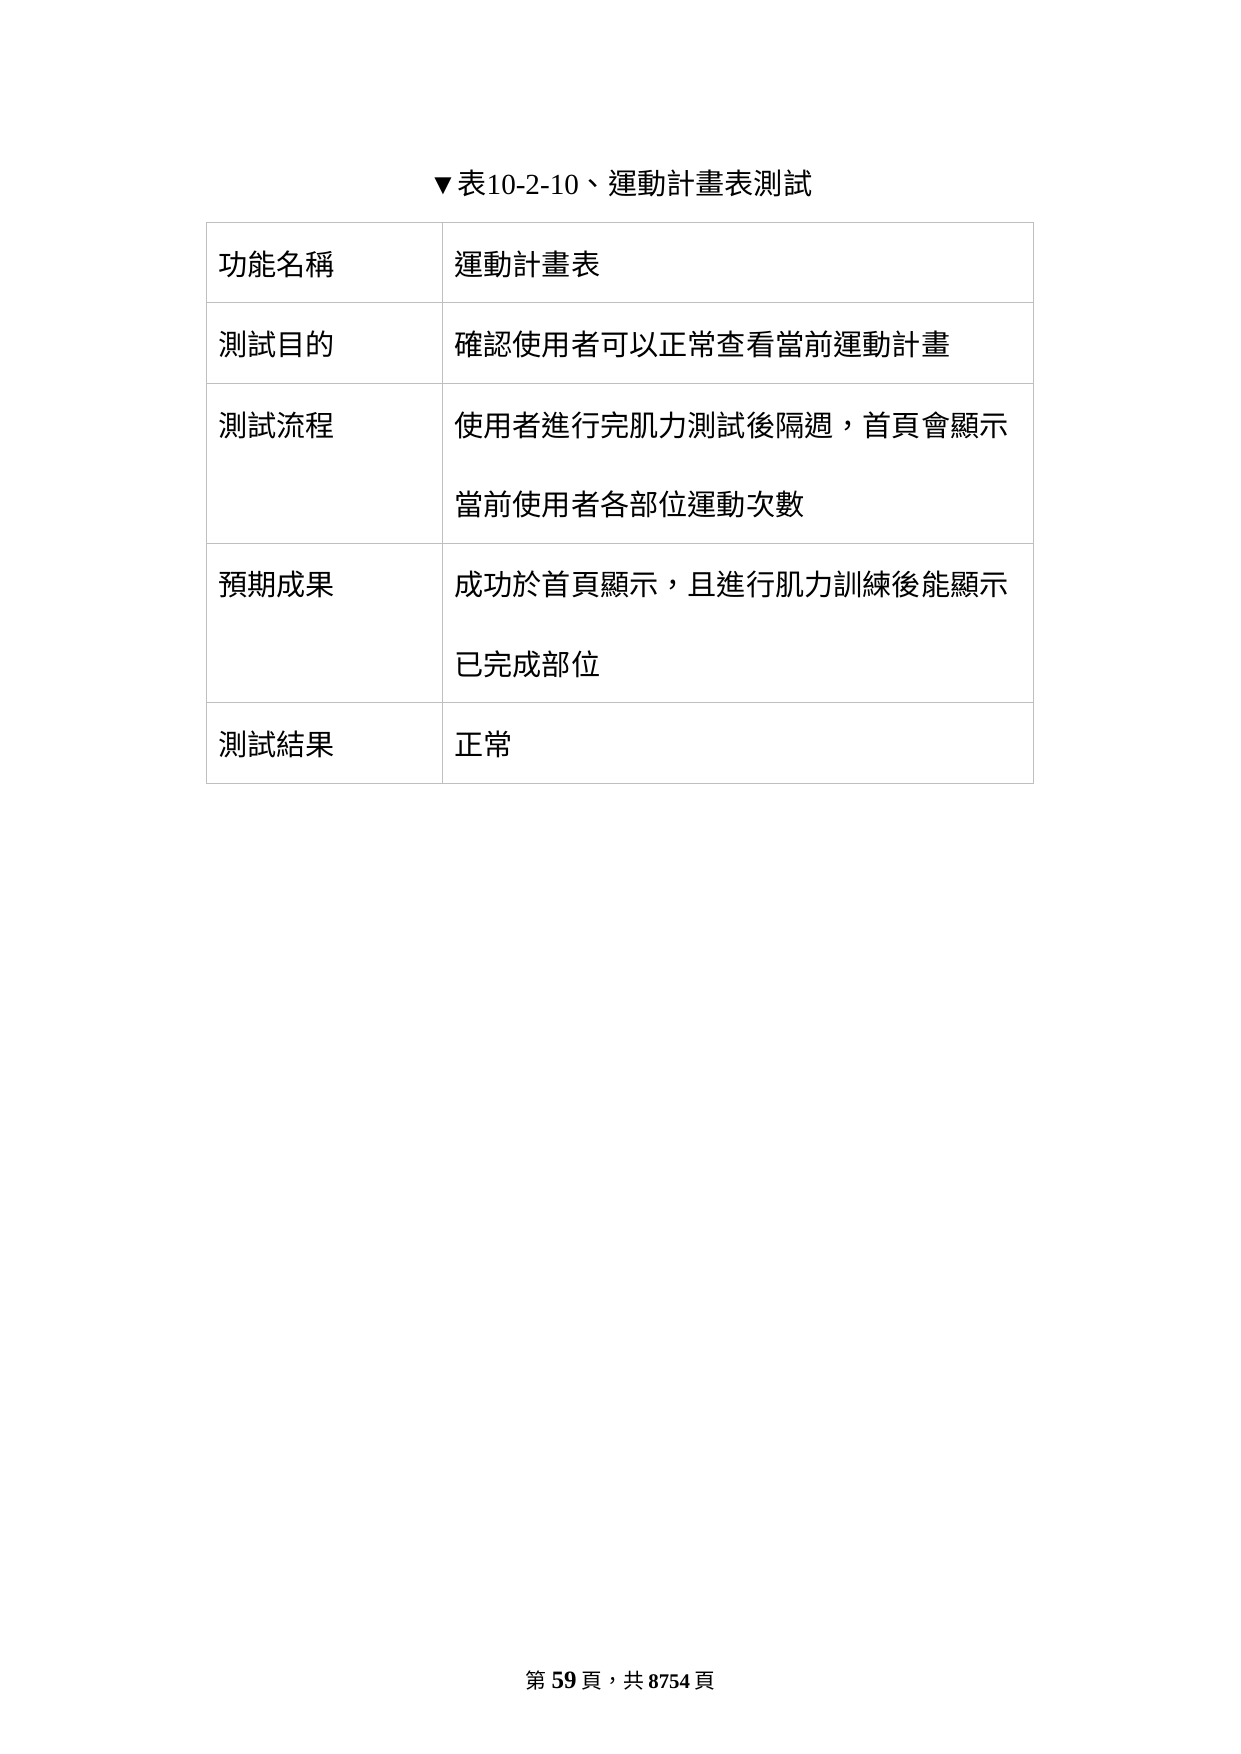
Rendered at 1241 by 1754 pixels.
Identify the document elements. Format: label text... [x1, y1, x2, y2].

table_cell 成功於首頁顯示，且進行肌力訓練後能顯示已完成部位 [443, 544, 1033, 702]
table_cell 測試流程 [207, 384, 442, 542]
table_cell 確認使用者可以正常查看當前運動計畫 [443, 303, 1033, 383]
table_cell 測試結果 [207, 703, 442, 783]
table_cell 測試目的 [207, 303, 442, 383]
table_header 功能名稱 [207, 223, 442, 302]
table_header 運動計畫表 [443, 223, 1033, 302]
table_cell 預期成果 [207, 544, 442, 702]
table_cell 使用者進行完肌力測試後隔週，首頁會顯示當前使用者各部位運動次數 [443, 384, 1033, 542]
table_cell 正常 [443, 703, 1033, 783]
